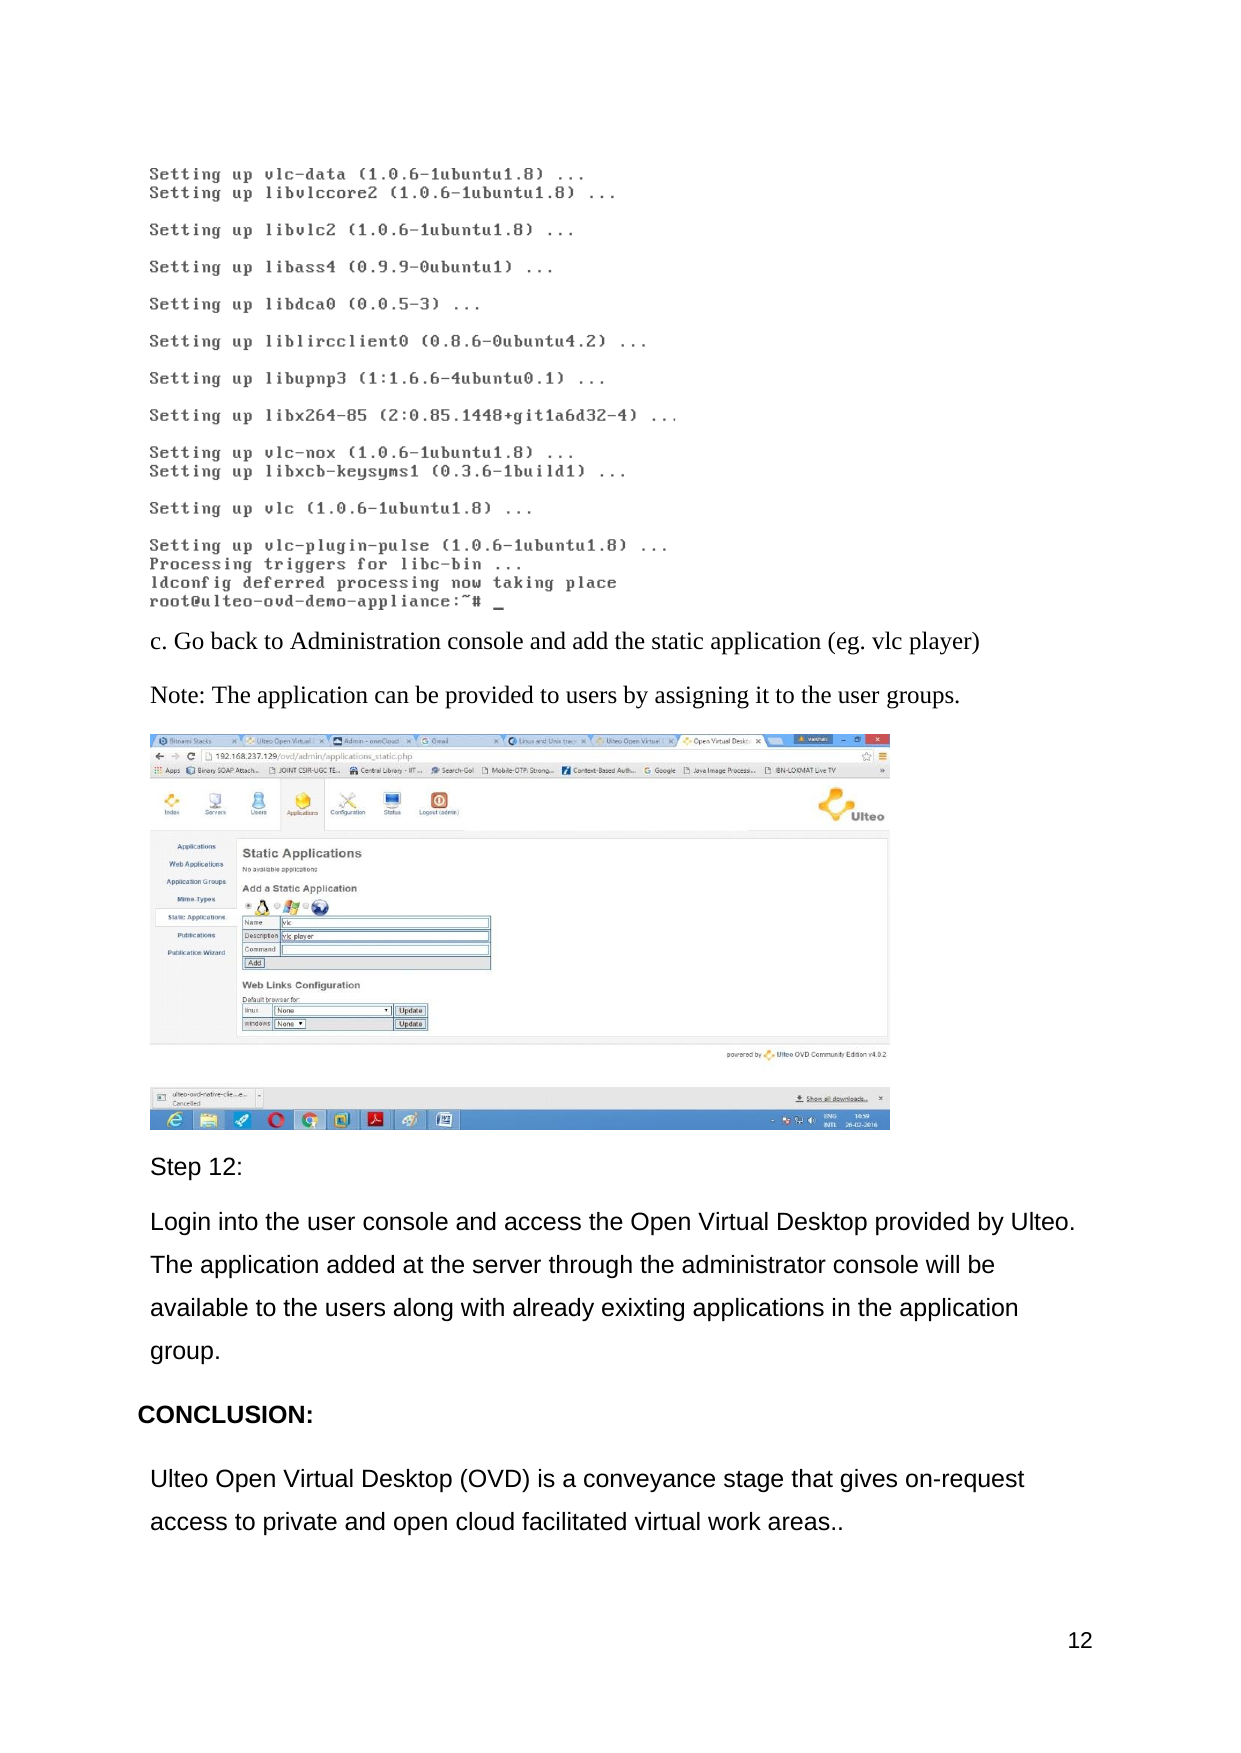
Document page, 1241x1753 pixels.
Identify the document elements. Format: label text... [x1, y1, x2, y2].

picture [150, 734, 890, 1130]
list Go back to Administration console and add the static application (eg. vlc player) Note: The application can be provided to users by assigning it to the user groups. [150, 626, 980, 709]
text Ulteo Open Virtual Desktop (OVD) is a conveyance stage that gives on-request access to private and open cloud facilitated virtual work areas.. [150, 1464, 1053, 1536]
picture [150, 168, 676, 610]
text Login into the user console and access the Open Virtual Desktop provided by Ulteo. The application added at the server through the administrator console will be available to the users along with already exixting applications in the application group. [150, 1206, 1085, 1364]
subtitle CONCLUSION: [137, 1400, 1165, 1428]
text Step 12: [150, 1152, 1165, 1181]
